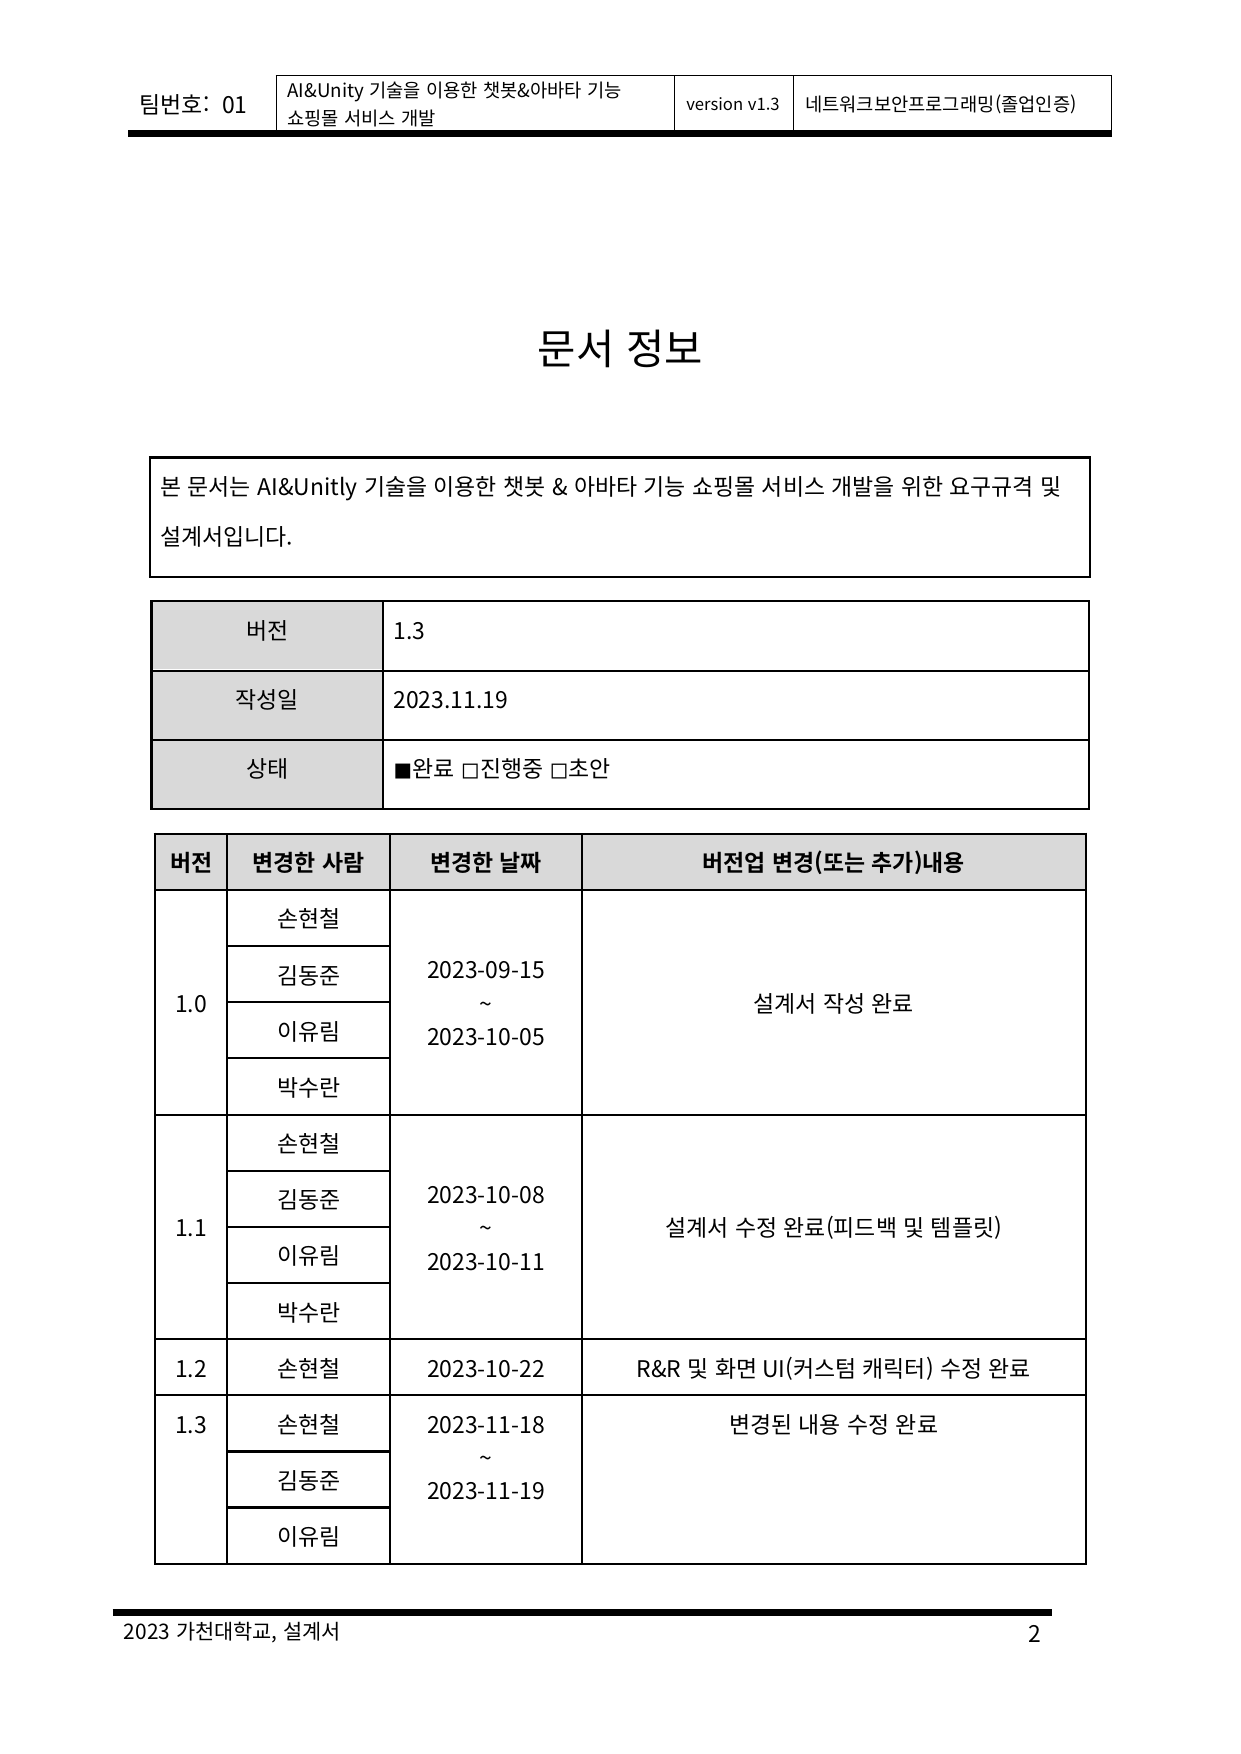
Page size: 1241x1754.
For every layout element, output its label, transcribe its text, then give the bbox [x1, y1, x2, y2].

table_cell 2023-09-15 ~ 2023-10-05 [391, 891, 581, 1113]
table_cell 김동준 [228, 1453, 389, 1506]
text 문서 정보 [112, 316, 1128, 377]
table_cell 1.2 [156, 1340, 226, 1394]
table_header 변경한 사람 [228, 835, 389, 889]
table_cell 변경된 내용 수정 완료 [583, 1396, 1085, 1563]
table_header 버전 [156, 835, 226, 889]
table_header 버전업 변경(또는 추가)내용 [583, 835, 1085, 889]
table_cell 1.0 [156, 891, 226, 1113]
table_cell 박수란 [228, 1059, 389, 1113]
table_cell 김동준 [228, 1172, 389, 1226]
table_cell 상태 [153, 741, 382, 808]
table_cell 손현철 [228, 891, 389, 945]
table_header 본 문서는 AI&Unitly 기술을 이용한 챗봇 & 아바타 기능 쇼핑몰 서비스 개발을 위한 요구규격 및 설계서입니다. [151, 459, 1089, 576]
table_cell 손현철 [228, 1340, 389, 1394]
table_header 변경한 날짜 [391, 835, 581, 889]
table_cell 손현철 [228, 1396, 389, 1450]
table_cell 김동준 [228, 947, 389, 1001]
table_cell 박수란 [228, 1284, 389, 1338]
table_cell 2023-10-22 [391, 1340, 581, 1394]
table_cell 1.1 [156, 1116, 226, 1338]
table_cell R&R 및 화면UI(커스텀 캐릭터) 수정 완료 [583, 1340, 1085, 1394]
table_cell 손현철 [228, 1116, 389, 1169]
table_cell 2023-10-08 ~ 2023-10-11 [391, 1116, 581, 1338]
table_cell 1.3 [156, 1396, 226, 1563]
table_header 1.3 [384, 602, 1088, 669]
table_cell 설계서 작성 완료 [583, 891, 1085, 1113]
table_cell 2023-11-18 ~ 2023-11-19 [391, 1396, 581, 1563]
table_cell 2023.11.19 [384, 672, 1088, 739]
table_cell 이유림 [228, 1003, 389, 1057]
table_cell 설계서 수정 완료(피드백 및 템플릿) [583, 1116, 1085, 1338]
table_header 버전 [153, 602, 382, 669]
table_cell 작성일 [153, 672, 382, 739]
table_cell 이유림 [228, 1228, 389, 1282]
table_cell 이유림 [228, 1509, 389, 1563]
table_cell ◼완료 ◻︎진행중 ◻︎초안 [384, 741, 1088, 808]
